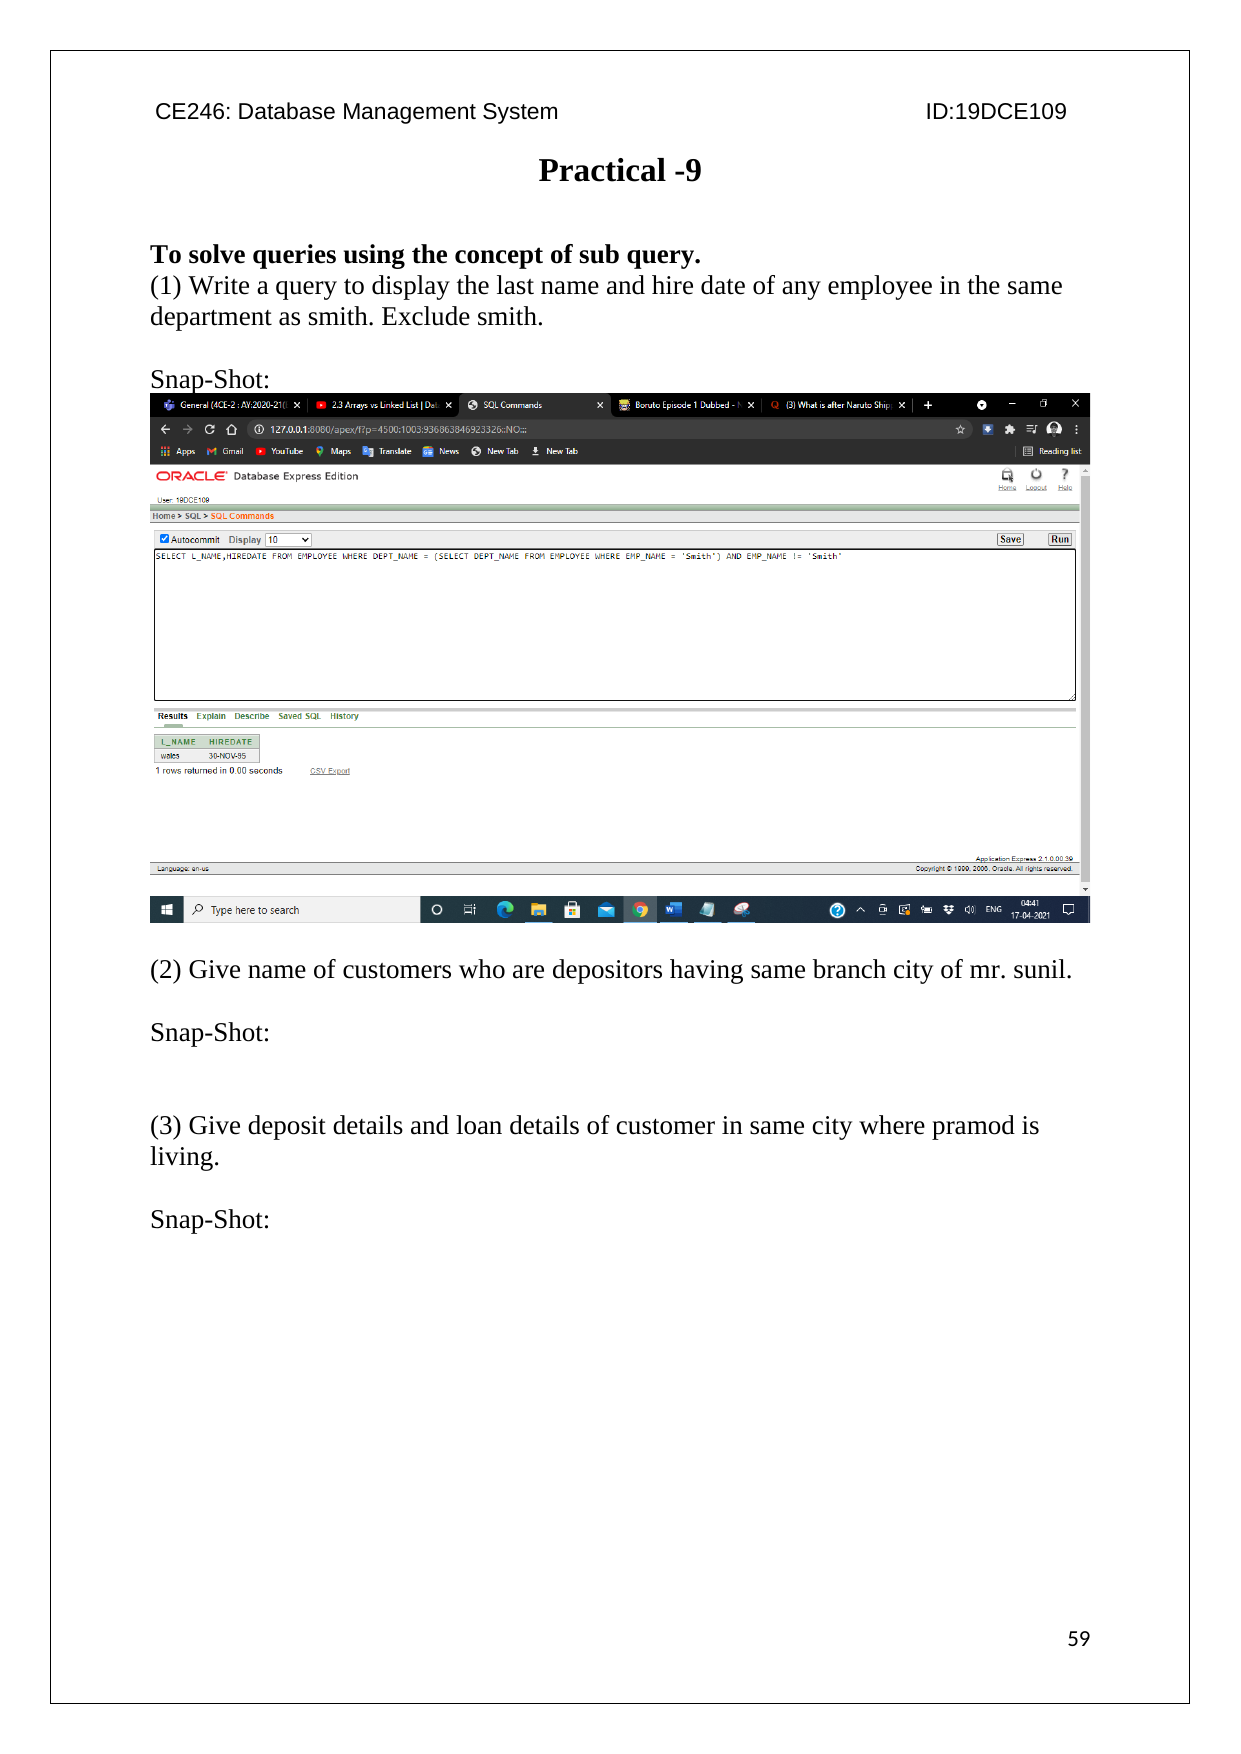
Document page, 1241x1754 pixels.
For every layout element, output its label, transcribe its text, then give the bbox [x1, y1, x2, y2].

text (2) Give name of customers who are depositors having same branch city of mr. sunil. [150, 954, 1090, 985]
text Snap-Shot: [150, 1203, 1090, 1234]
text (1) Write a query to display the last name and hire date of any employee in the same department as smith. Exclude smith. [150, 269, 1090, 332]
picture [150, 393, 1091, 923]
text Snap-Shot: [150, 1016, 1090, 1047]
text (3) Give deposit details and loan details of customer in same city where pramod is living. [150, 1109, 1090, 1172]
text Snap-Shot: [150, 363, 1090, 393]
text Practical -9 [150, 150, 1090, 188]
text To solve queries using the concept of sub query. [150, 238, 1090, 269]
